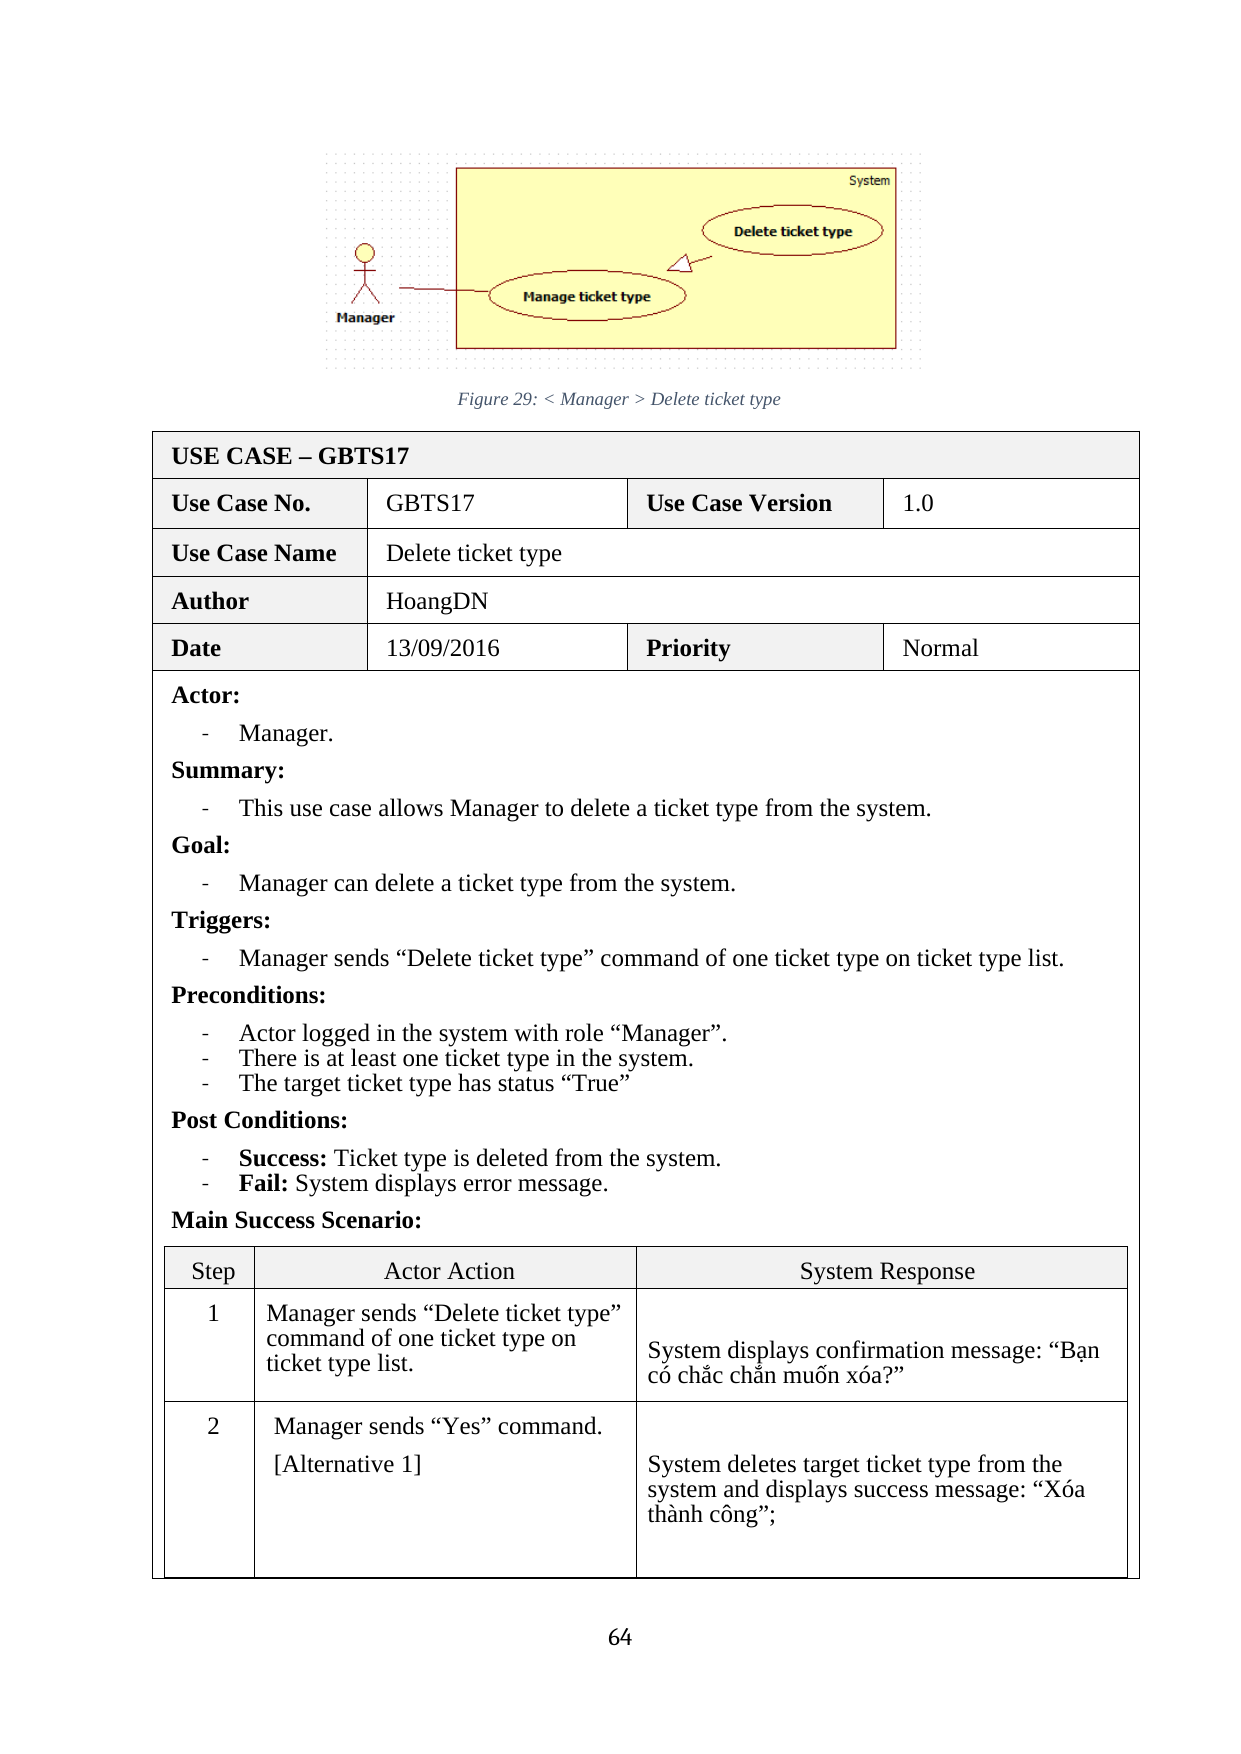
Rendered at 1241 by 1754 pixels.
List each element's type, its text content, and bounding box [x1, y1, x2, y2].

table_cell 1.0 [884, 479, 1139, 528]
table_cell HoangDN [368, 577, 1139, 623]
table_cell Use Case Name [153, 529, 367, 576]
table_cell Delete ticket type [368, 529, 1139, 576]
table_cell GBTS17 [368, 479, 627, 528]
table_cell Use Case No. [153, 479, 367, 528]
table_cell Normal [884, 624, 1139, 670]
table_header USE CASE – GBTS17 [153, 432, 1139, 478]
table_cell 13/09/2016 [368, 624, 627, 670]
table_cell Use Case Version [628, 479, 883, 528]
table_cell Priority [628, 624, 883, 670]
table_cell Author [153, 577, 367, 623]
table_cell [153, 671, 1139, 1578]
table_cell Date [153, 624, 367, 670]
picture [318, 150, 922, 370]
